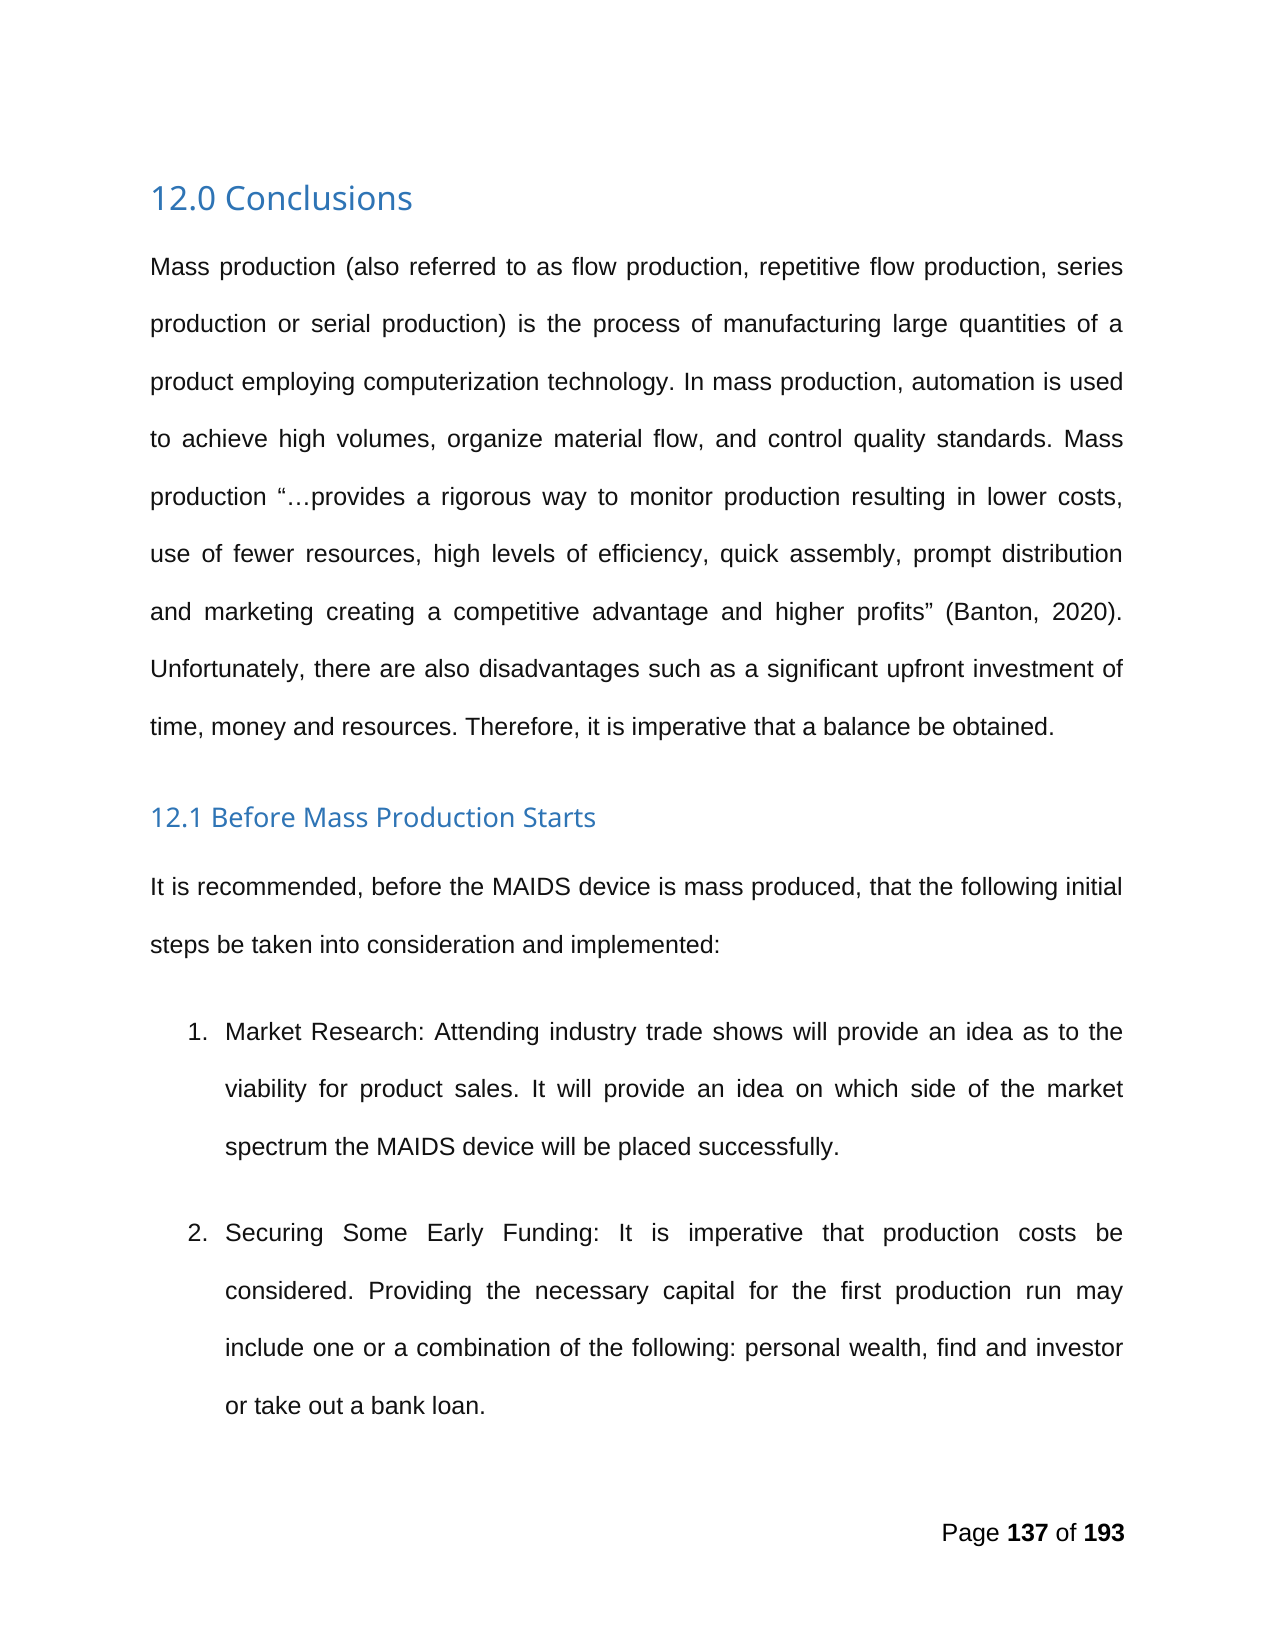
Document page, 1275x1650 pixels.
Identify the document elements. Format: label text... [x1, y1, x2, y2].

text Mass production (also referred to as flow production, repetitive flow production, series production or serial production) is the process of manufacturing large quantities of a product employing computerization technology. In mass production, automation is used to achieve high volumes, organize material flow, and control quality standards. Mass production “…provides a rigorous way to monitor production resulting in lower costs, use of fewer resources, high levels of efficiency, quick assembly, prompt distribution and marketing creating a competitive advantage and higher profits” (Banton, 2020). Unfortunately, there are also disadvantages such as a significant upfront investment of time, money and resources. Therefore, it is imperative that a balance be obtained. [150, 252, 1125, 741]
list Market Research: Attending industry trade shows will provide an idea as to the viability for product sales. It will provide an idea on which side of the market spectrum the MAIDS device will be placed successfully. [187, 1017, 1125, 1160]
text It is recommended, before the MAIDS device is mass produced, that the following initial steps be taken into consideration and implemented: [150, 872, 1125, 959]
subtitle 12.0 Conclusions [150, 175, 1125, 220]
subtitle 12.1 Before Mass Production Starts [150, 799, 1125, 836]
list Securing Some Early Funding: It is imperative that production costs be considered. Providing the necessary capital for the first production run may include one or a combination of the following: personal wealth, find and investor or take out a bank loan. [187, 1218, 1125, 1419]
